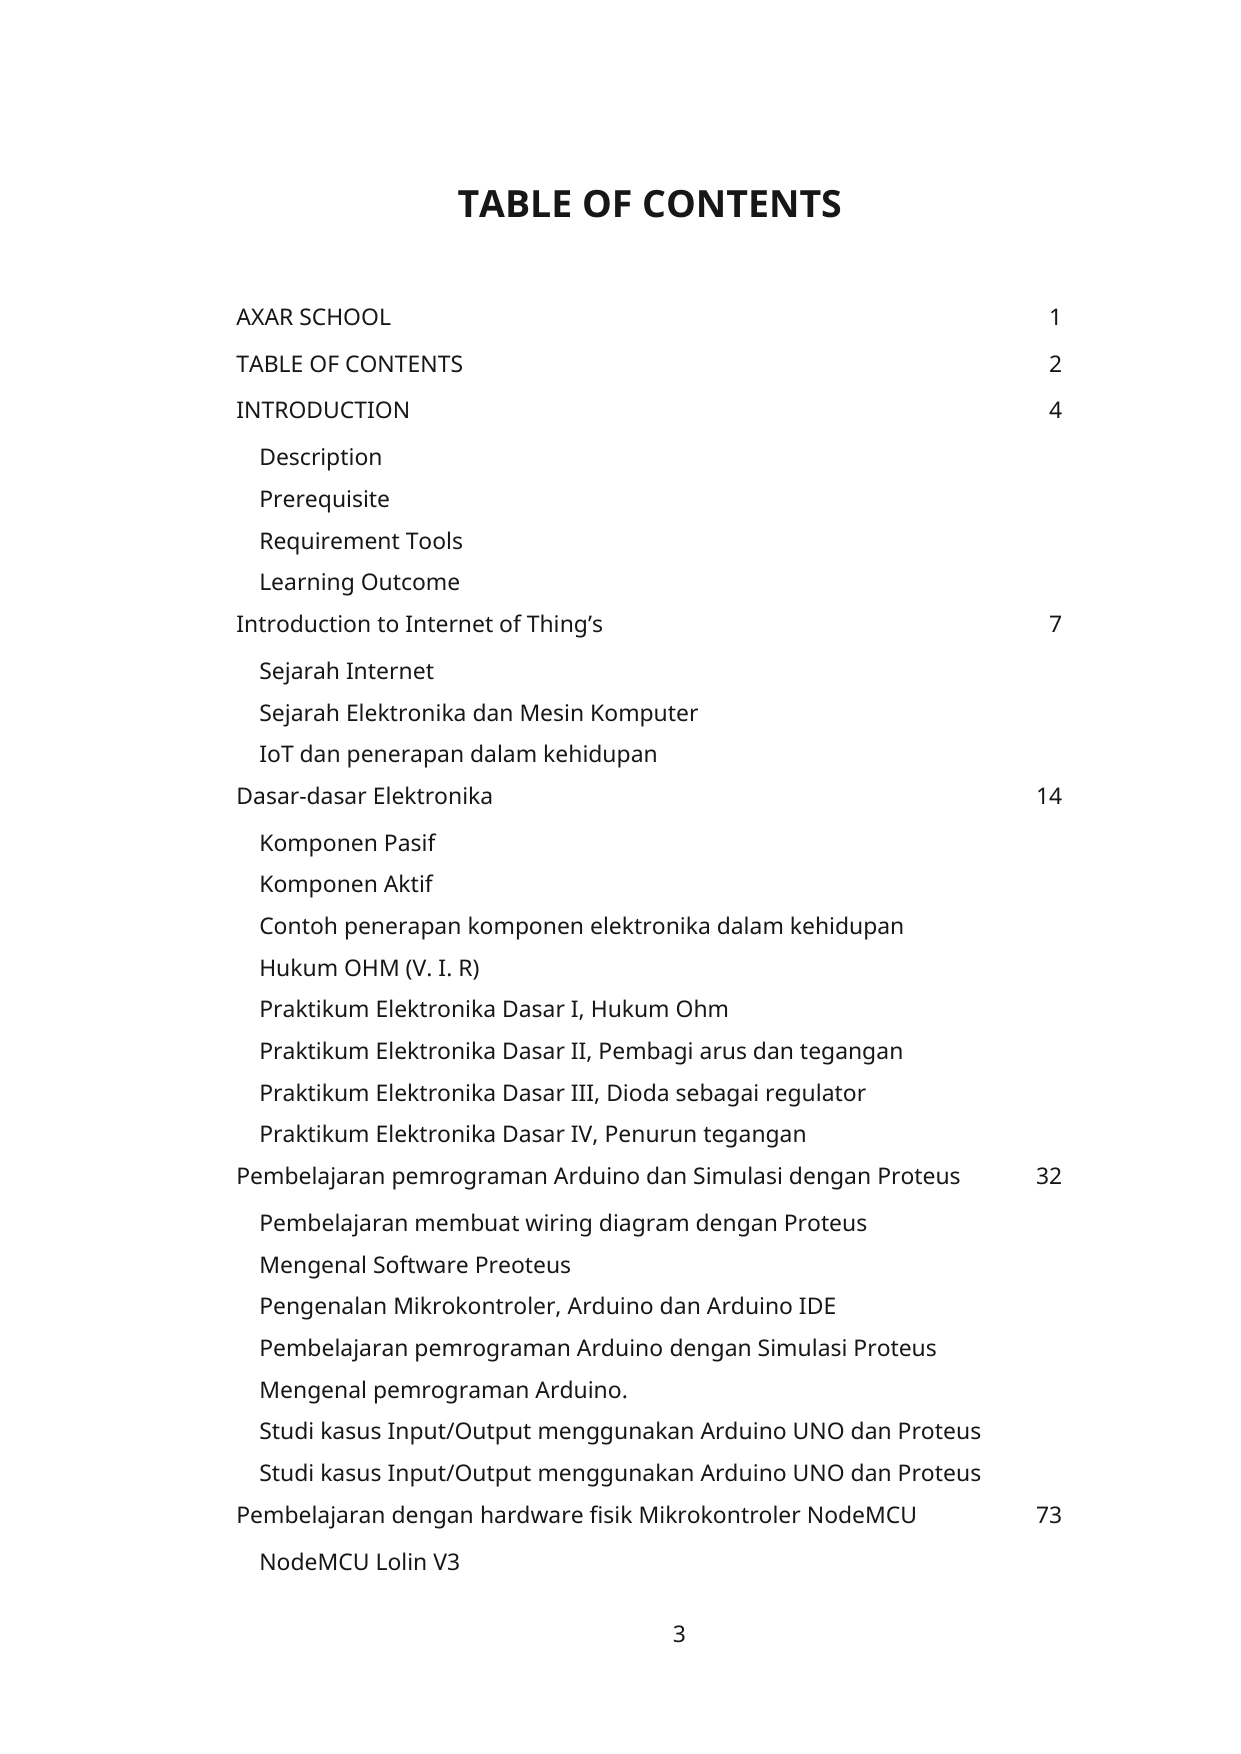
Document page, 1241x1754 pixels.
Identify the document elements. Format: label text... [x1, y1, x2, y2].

subtitle TABLE OF CONTENTS [236, 177, 1063, 228]
